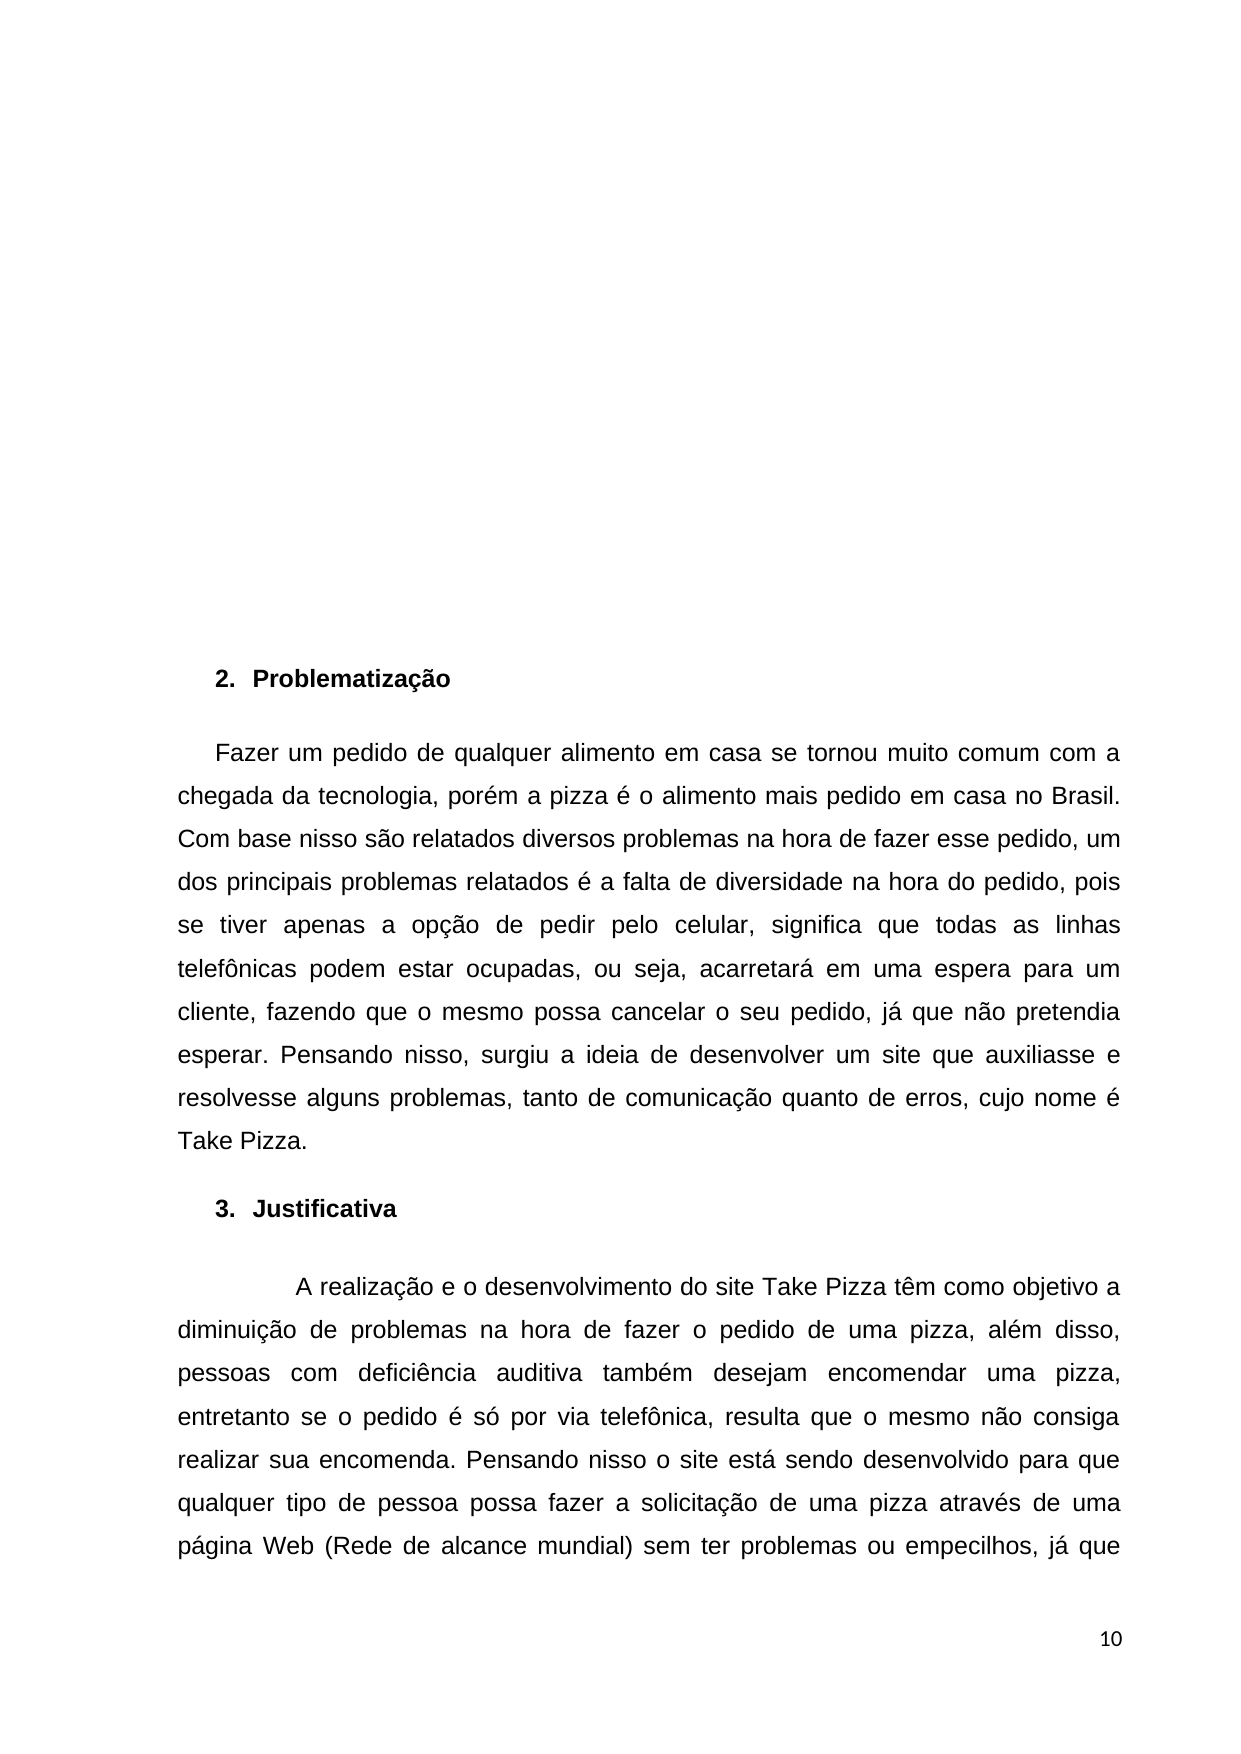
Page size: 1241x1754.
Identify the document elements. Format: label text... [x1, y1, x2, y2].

text Justificativa [215, 1194, 1122, 1223]
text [177, 1272, 1122, 1560]
text Problematização [215, 664, 1122, 693]
text Fazer um pedido de qualquer alimento em casa se tornou muito comum com a chegada da tecnologia, porém a pizza é o alimento mais pedido em casa no Brasil. Com base nisso são relatados diversos problemas na hora de fazer esse pedido, um dos principais problemas relatados é a falta de diversidade na hora do pedido, pois se tiver apenas a opção de pedir pelo celular, significa que todas as linhas telefônicas podem estar ocupadas, ou seja, acarretará em uma espera para um cliente, fazendo que o mesmo possa cancelar o seu pedido, já que não pretendia esperar. Pensando nisso, surgiu a ideia de desenvolver um site que auxiliasse e resolvesse alguns problemas, tanto de comunicação quanto de erros, cujo nome é Take Pizza. [177, 738, 1122, 1155]
